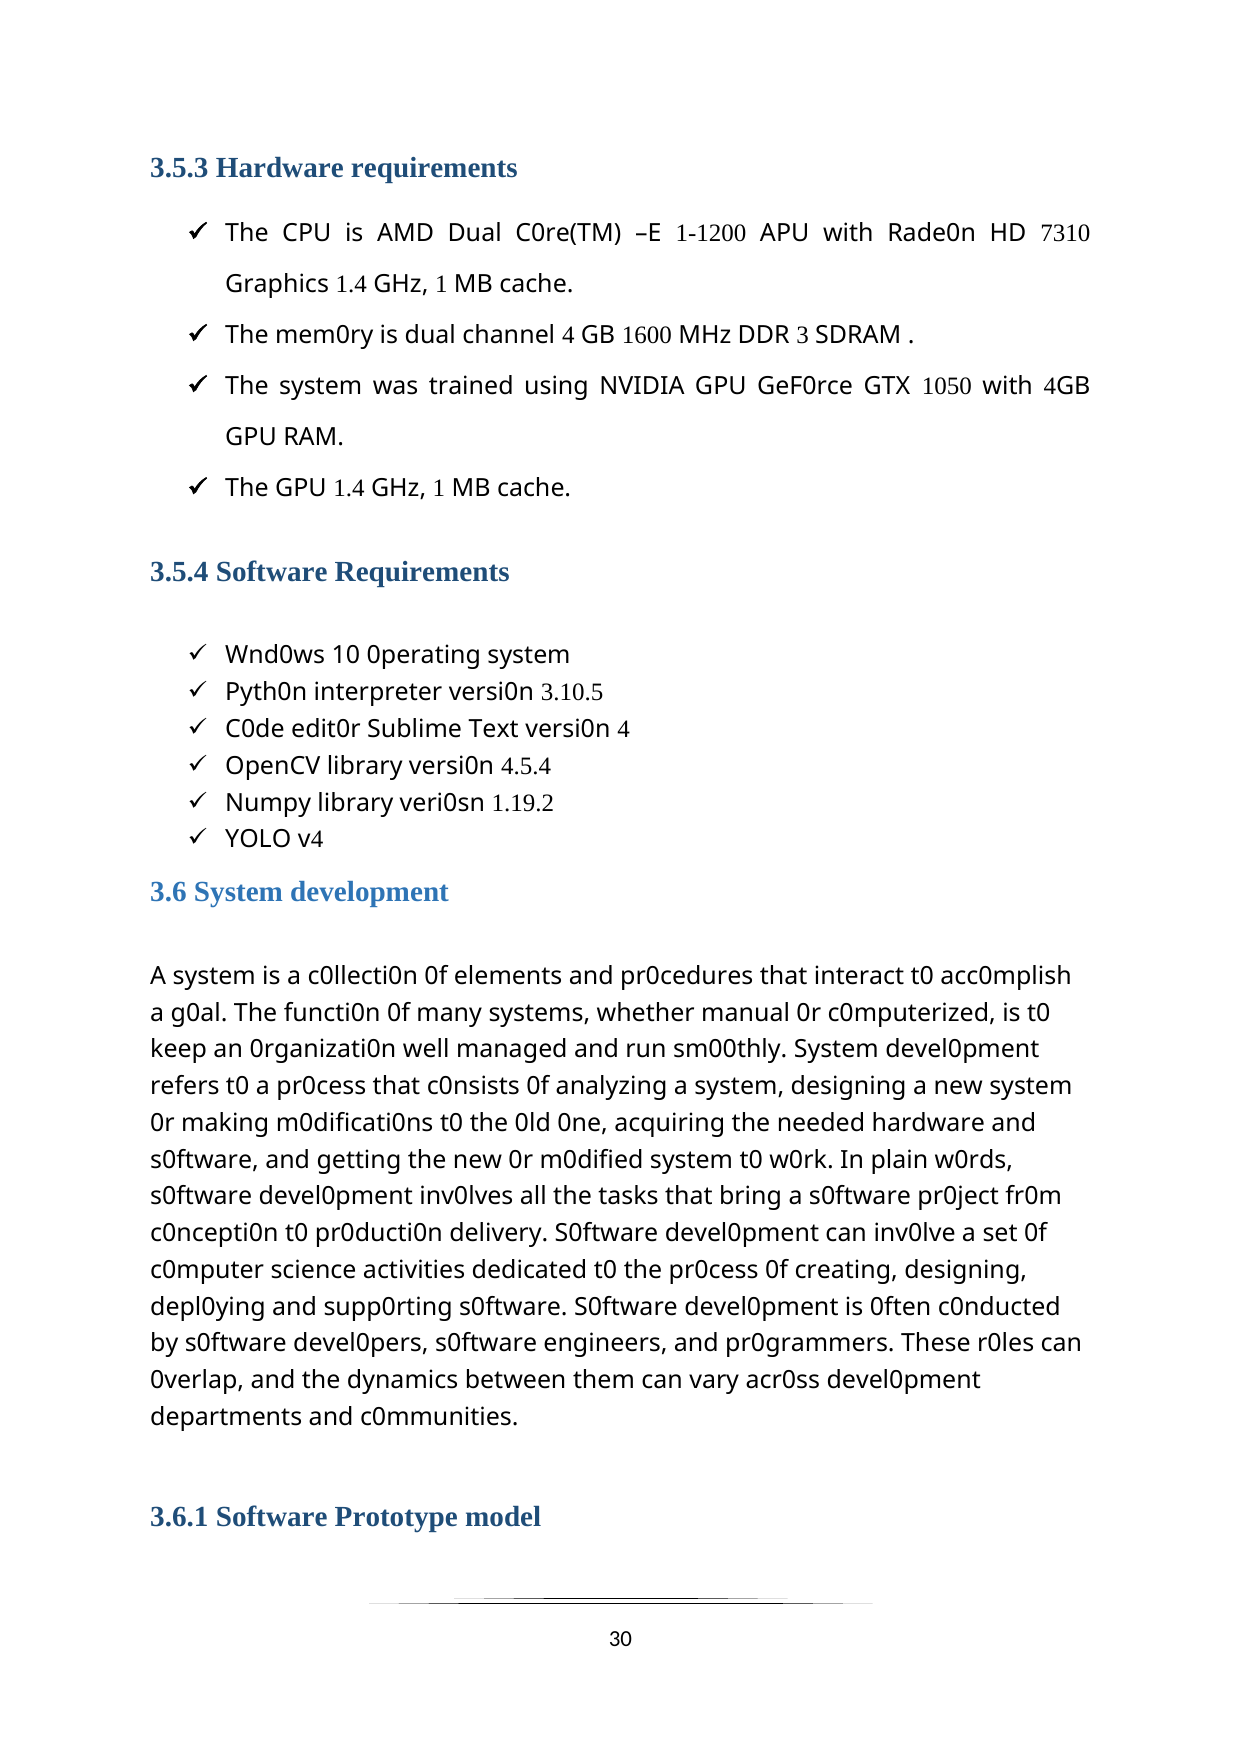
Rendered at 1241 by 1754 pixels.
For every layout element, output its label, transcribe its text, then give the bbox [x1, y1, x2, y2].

list The CPU is AMD Dual C0re(TM) –E 1-1200 APU with Rade0n HD 7310 Graphics 1.4 GHz, 1 MB cache. [187, 215, 1090, 300]
list Wnd0ws 10 0perating system [187, 637, 1090, 671]
list The system was trained using NVIDIA GPU GeF0rce GTX 1050 with 4GB GPU RAM. [187, 368, 1090, 453]
list The GPU 1.4 GHz, 1 MB cache. [187, 470, 1090, 504]
text A system is a c0llecti0n 0f elements and pr0cedures that interact t0 acc0mplish a g0al. The functi0n 0f many systems, whether manual 0r c0mputerized, is t0 keep an 0rganizati0n well managed and run sm00thly. System devel0pment refers t0 a pr0cess that c0nsists 0f analyzing a system, designing a new system 0r making m0dificati0ns t0 the 0ld 0ne, acquiring the needed hardware and s0ftware, and getting the new 0r m0dified system t0 w0rk. In plain w0rds, s0ftware devel0pment inv0lves all the tasks that bring a s0ftware pr0ject fr0m c0ncepti0n t0 pr0ducti0n delivery. S0ftware devel0pment can inv0lve a set 0f c0mputer science activities dedicated t0 the pr0cess 0f creating, designing, depl0ying and supp0rting s0ftware. S0ftware devel0pment is 0ften c0nducted by s0ftware devel0pers, s0ftware engineers, and pr0grammers. These r0les can 0verlap, and the dynamics between them can vary acr0ss devel0pment departments and c0mmunities. [150, 957, 1090, 1433]
list OpenCV library versi0n 4.5.4 [187, 747, 1090, 781]
list Numpy library veri0sn 1.19.2 [187, 784, 1090, 818]
list C0de edit0r Sublime Text versi0n 4 [187, 711, 1090, 745]
subtitle 3.6 System development [150, 874, 1090, 908]
list The mem0ry is dual channel 4 GB 1600 MHz DDR 3 SDRAM . [187, 317, 1090, 351]
subtitle 3.5.3 Hardware requirements [150, 150, 1090, 183]
subtitle 3.5.4 Software Requirements [150, 554, 1090, 588]
subtitle 3.6.1 Software Prototype model [150, 1499, 1090, 1532]
list YOLO v4 [187, 821, 1090, 855]
list Pyth0n interpreter versi0n 3.10.5 [187, 674, 1090, 708]
